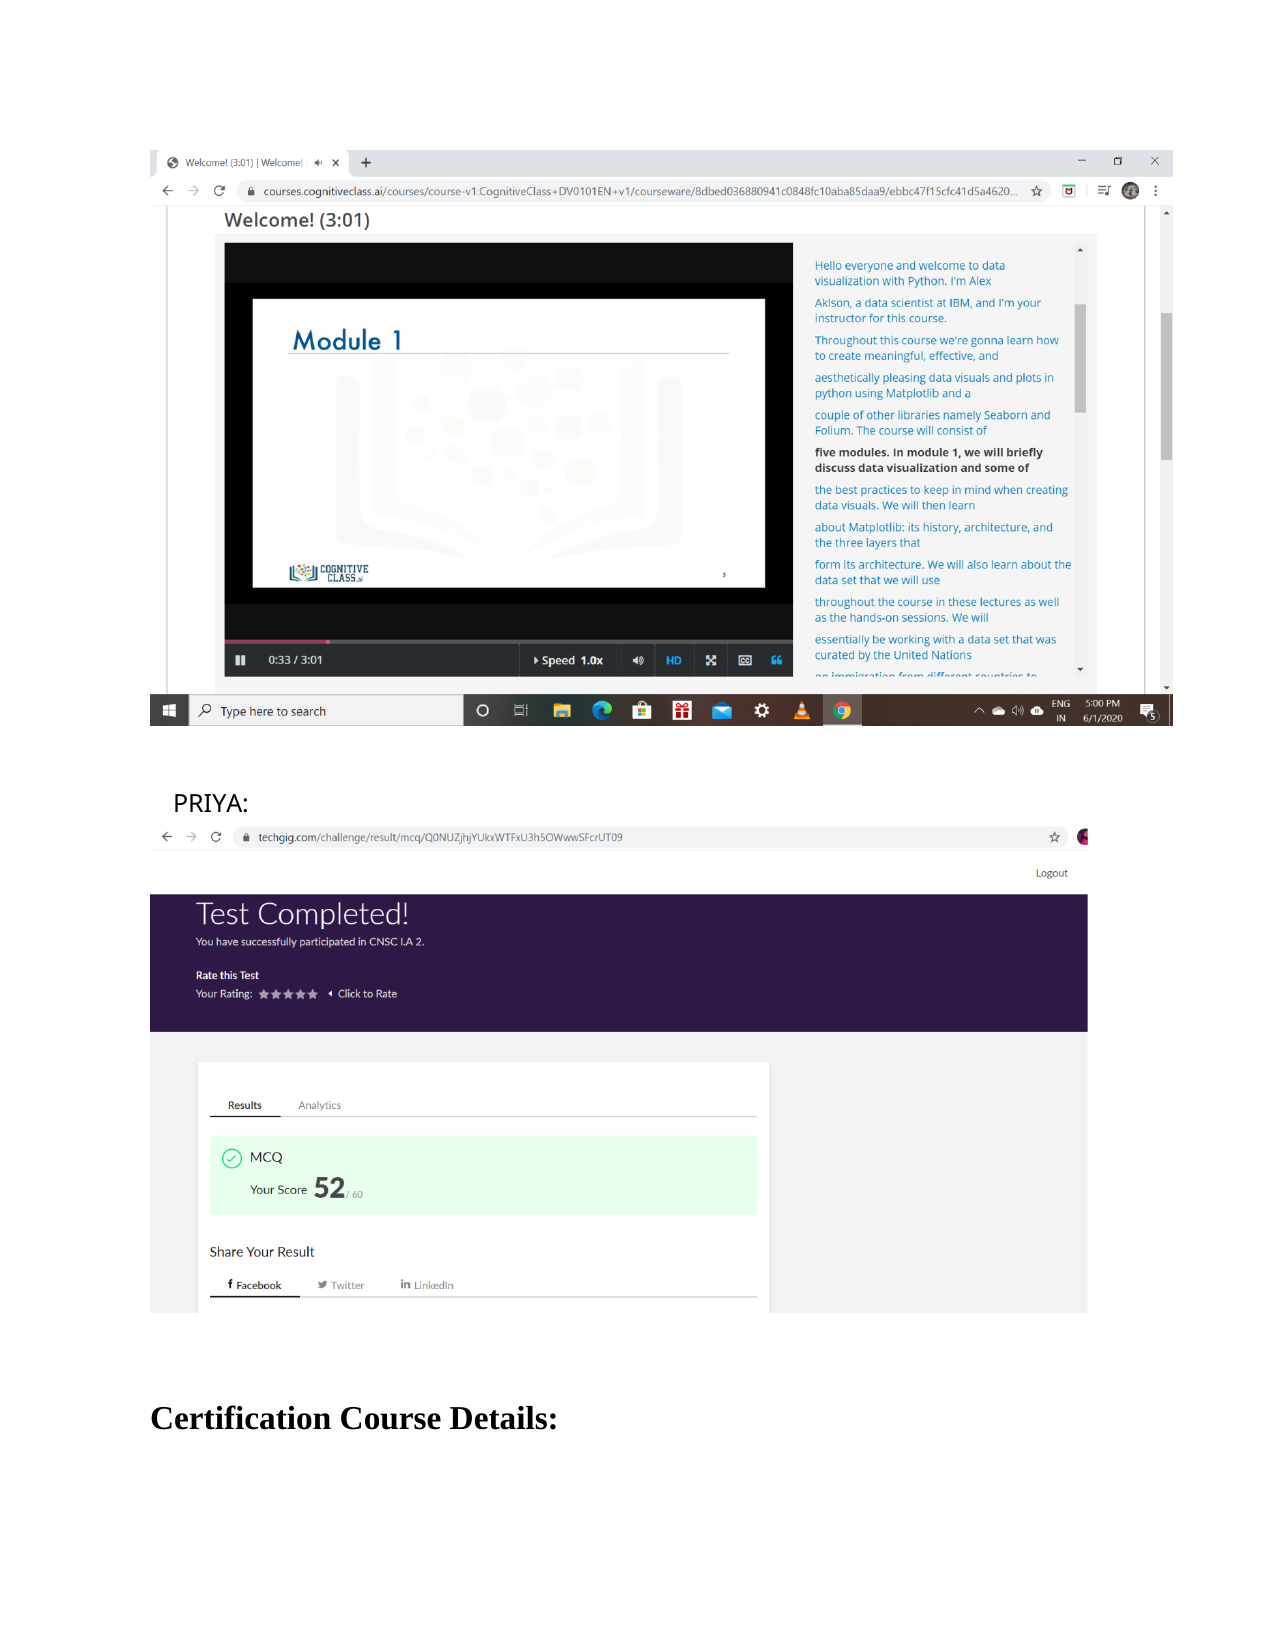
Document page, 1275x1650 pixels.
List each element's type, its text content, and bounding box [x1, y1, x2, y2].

text PRIYA: [173, 785, 1102, 819]
text Certification Course Details: [150, 1398, 1125, 1436]
picture [150, 824, 1088, 1313]
picture [150, 150, 1173, 726]
